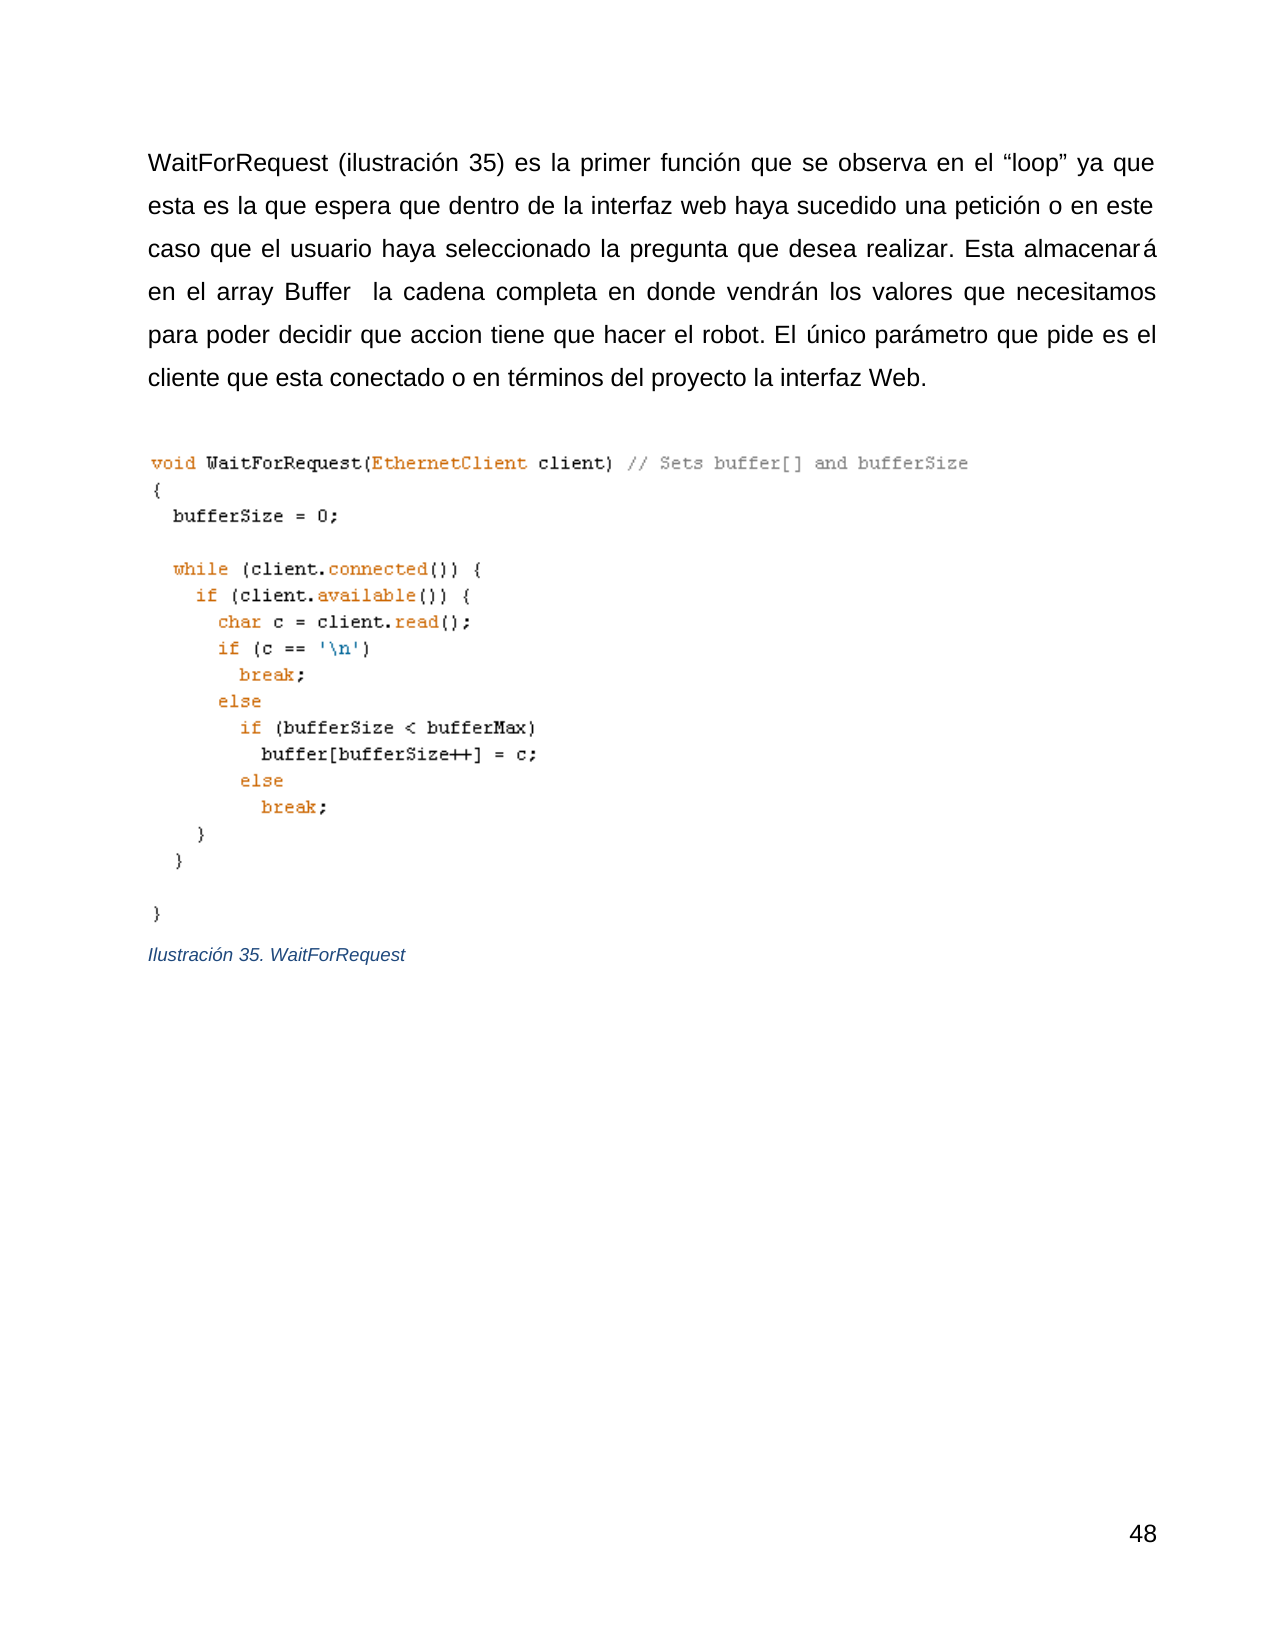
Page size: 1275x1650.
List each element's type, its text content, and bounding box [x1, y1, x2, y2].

picture [147, 449, 988, 930]
text WaitForRequest (ilustración 35) es la primer función que se observa en el “loop” ya que esta es la que espera que dentro de la interfaz web haya sucedido una petición o en este caso que el usuario haya seleccionado la pregunta que desea realizar. Esta almacenará en el array Buffer la cadena completa en donde vendrán los valores que necesitamos para poder decidir que accion tiene que hacer el robot. El único parámetro que pide es el cliente que esta conectado o en términos del proyecto la interfaz Web. [148, 148, 1157, 392]
